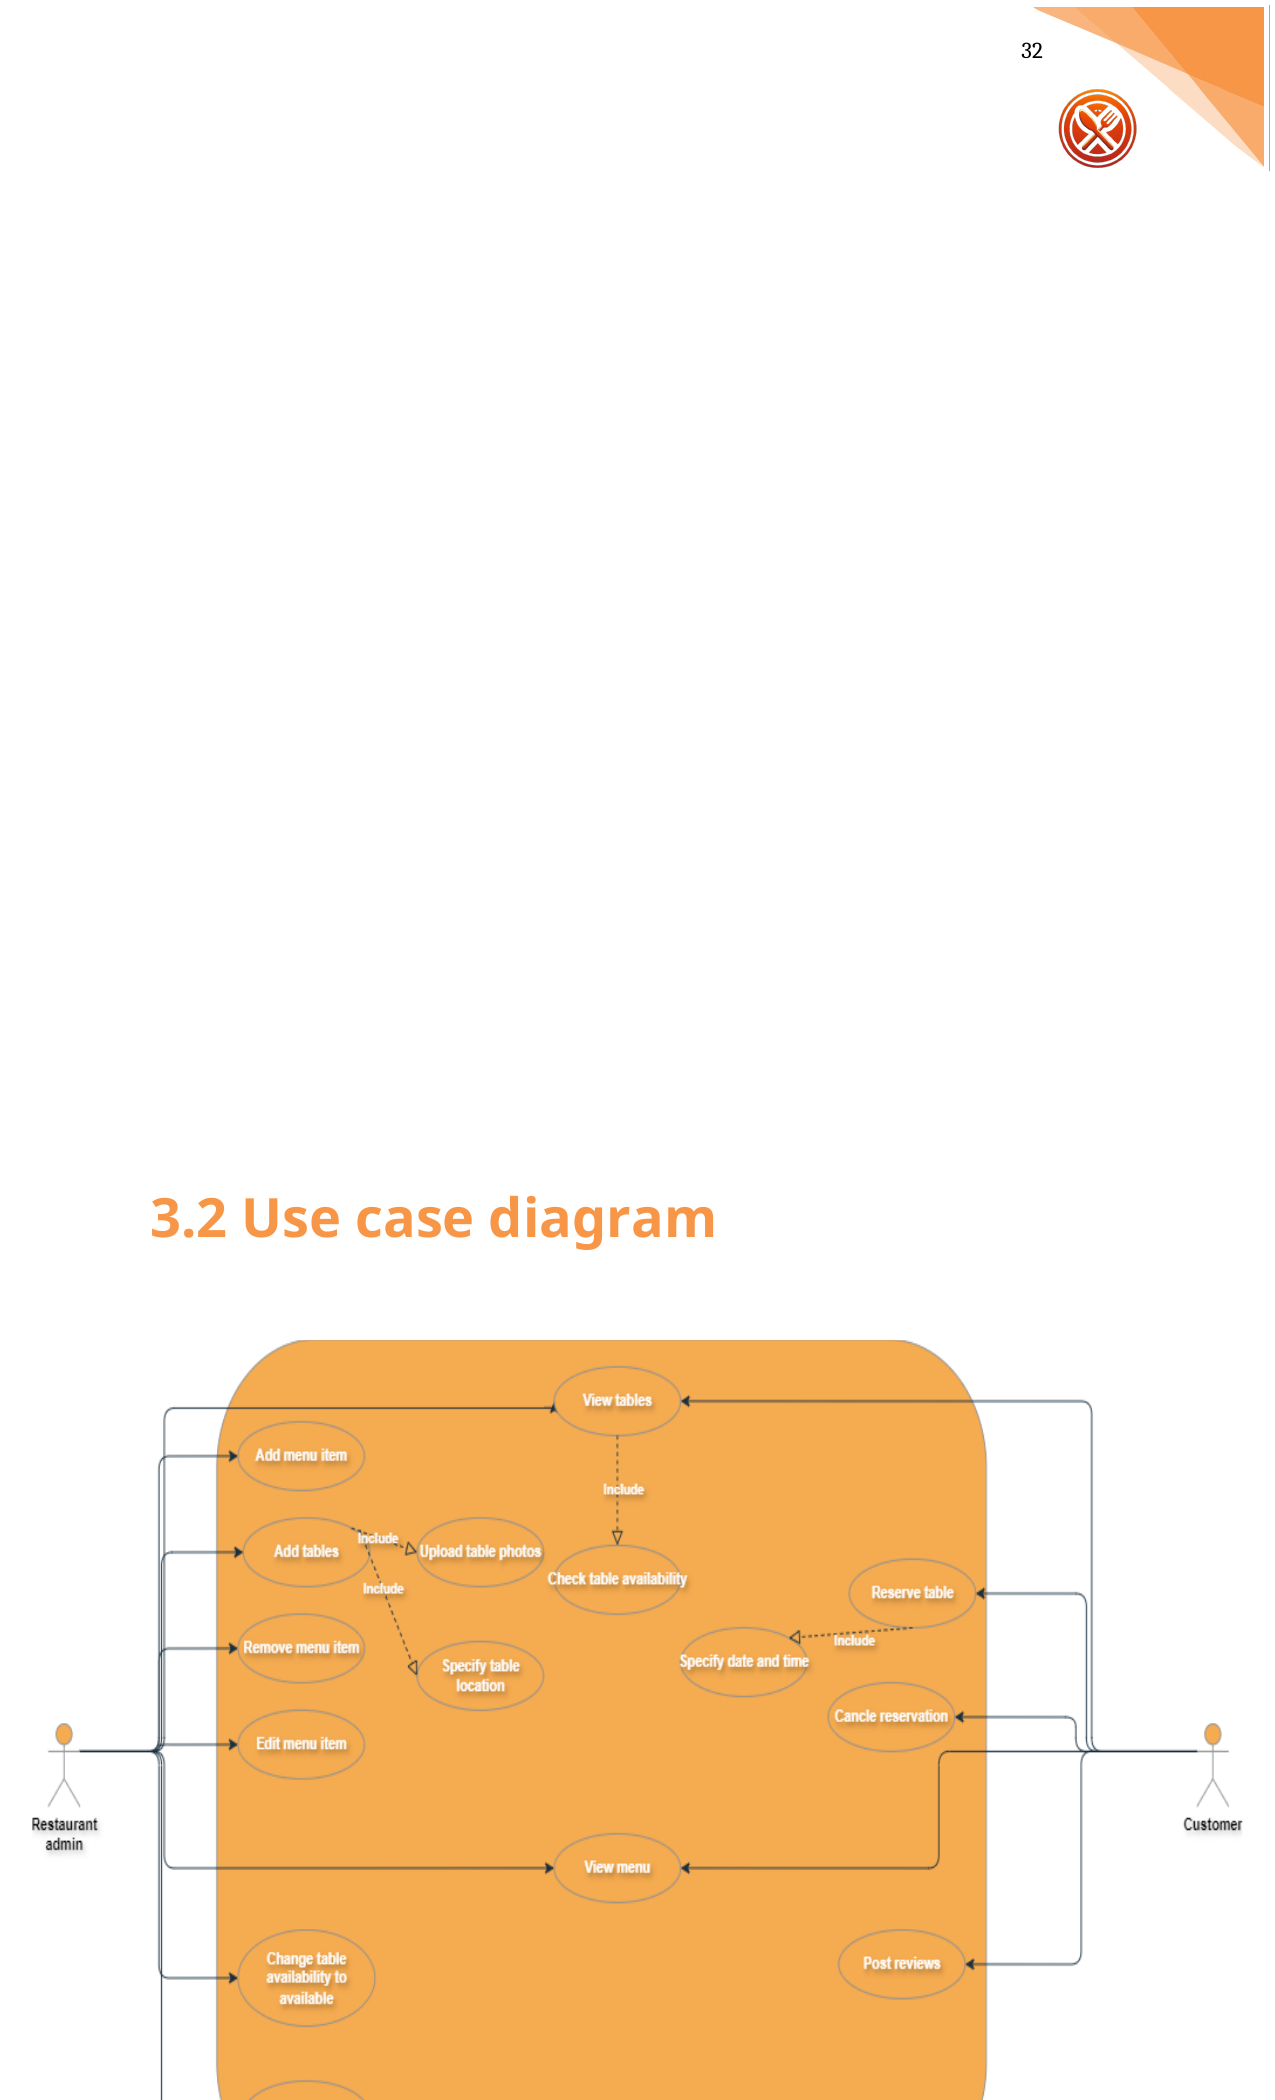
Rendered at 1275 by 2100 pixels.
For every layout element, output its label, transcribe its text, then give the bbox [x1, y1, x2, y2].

text 3.2 Use case diagram [150, 1179, 1125, 1253]
picture [31, 1340, 1243, 2100]
picture [1027, 7, 1264, 191]
